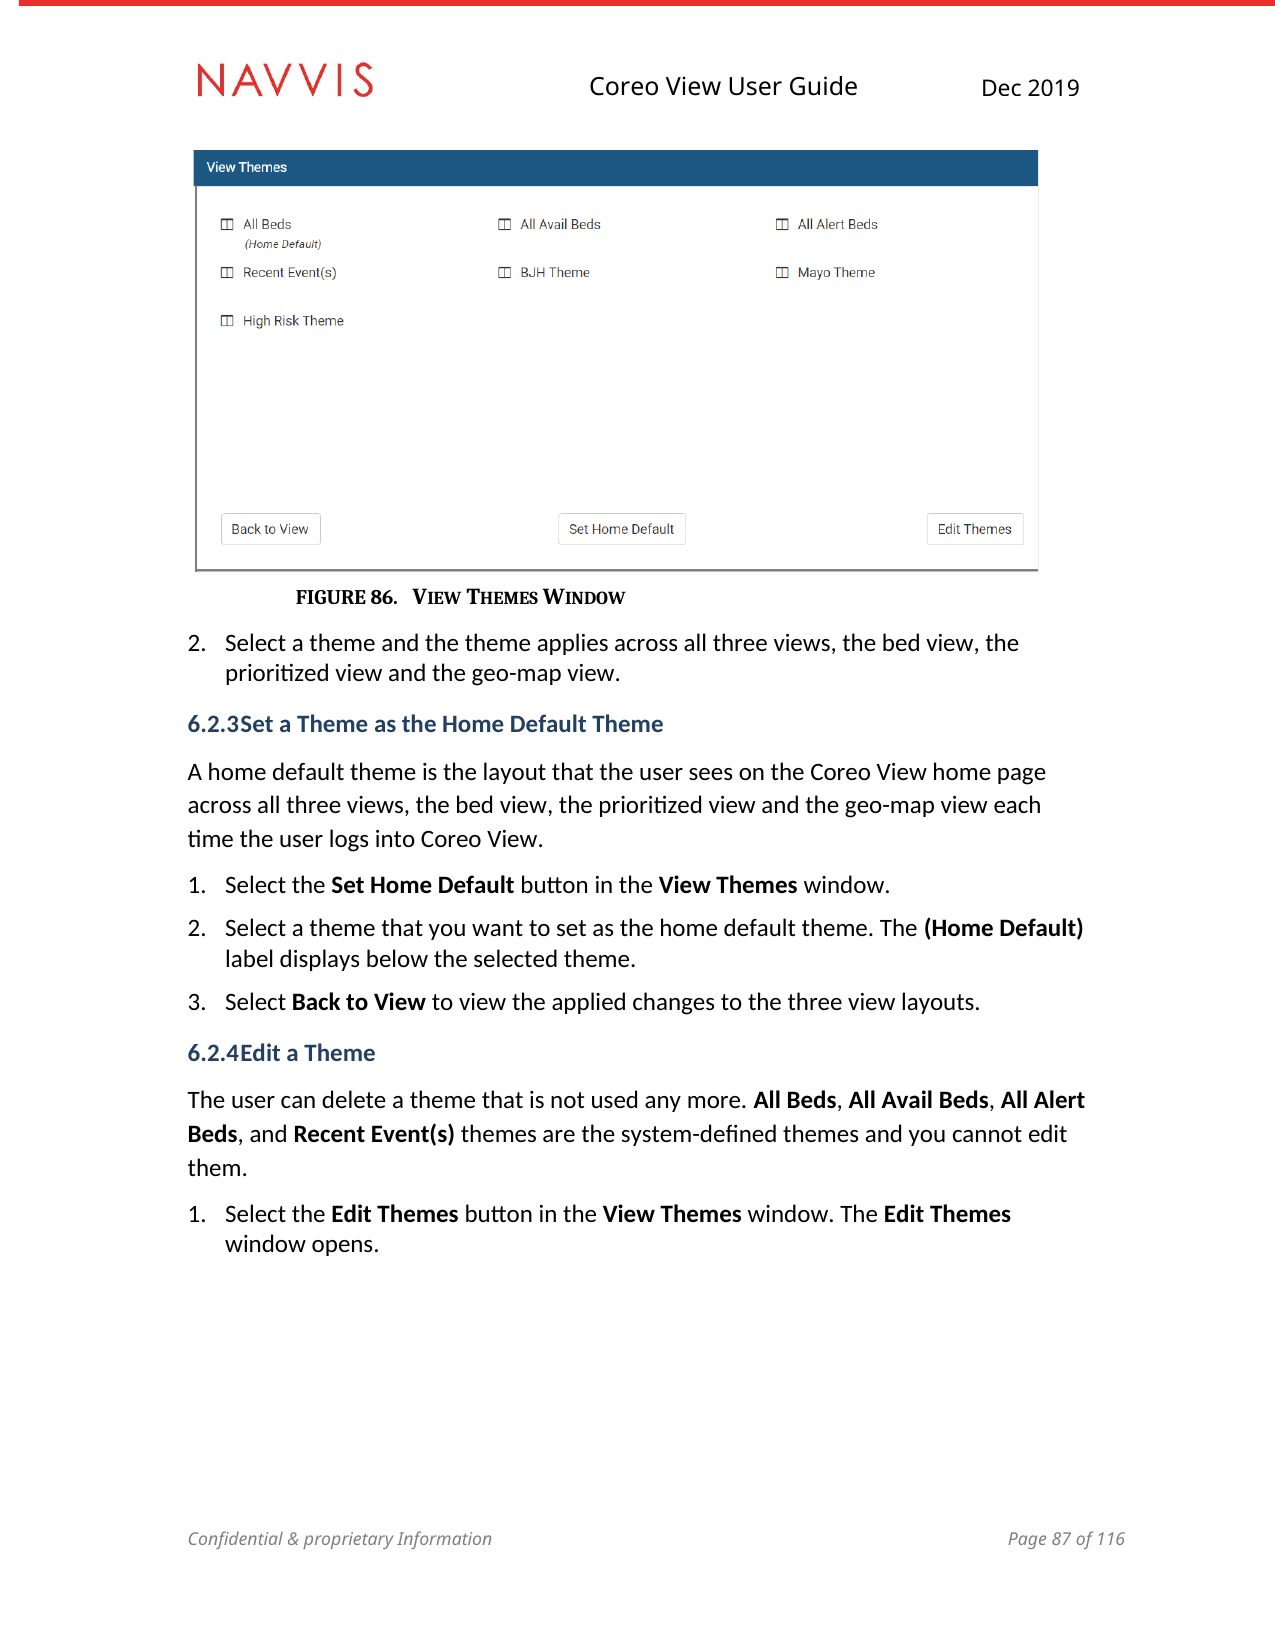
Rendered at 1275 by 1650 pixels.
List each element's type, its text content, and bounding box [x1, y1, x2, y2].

list Select the Set Home Default button in the View Themes window. [187, 869, 1087, 900]
list Select a theme and the theme applies across all three views, the bed view, the prioritized view and the geo-map view. [187, 627, 1087, 688]
subtitle Edit a Theme [187, 1037, 1087, 1068]
list Select a theme that you want to set as the home default theme. The (Home Default) label displays below the selected theme. [187, 912, 1087, 973]
subtitle Set a Theme as the Home Default Theme [187, 709, 1087, 739]
text View Themes Window [296, 584, 1087, 610]
list Select the Edit Themes button in the View Themes window. The Edit Themes window opens. [187, 1198, 1087, 1259]
picture [187, 55, 383, 104]
text A home default theme is the layout that the user sees on the Coreo View home page across all three views, the bed view, the prioritized view and the geo-map view each time the user logs into Coreo View. [187, 756, 1087, 854]
list Select Back to View to view the applied changes to the three view layouts. [187, 986, 1087, 1016]
text The user can delete a theme that is not used any more. All Beds, All Avail Beds, All Alert Beds, and Recent Event(s) themes are the system-defined themes and you cannot edit them. [187, 1085, 1087, 1182]
picture [193, 150, 1039, 572]
